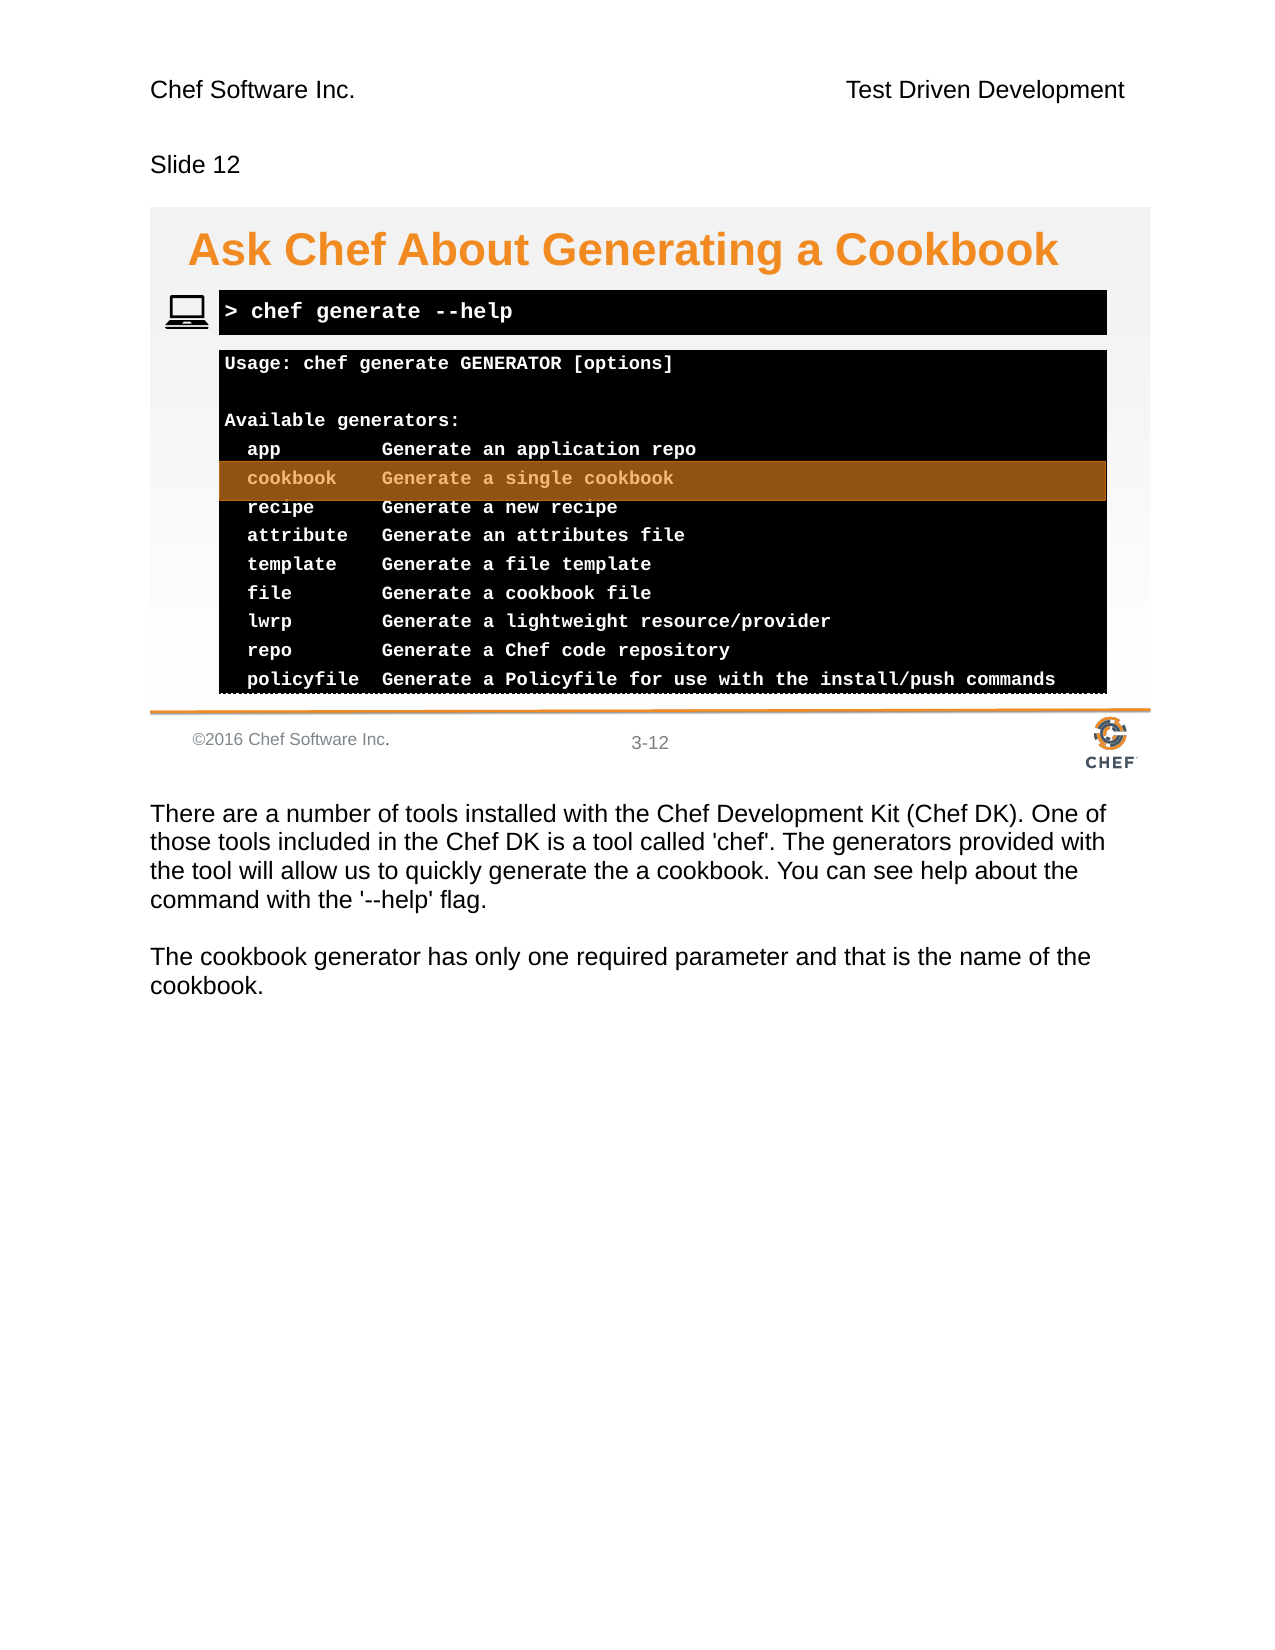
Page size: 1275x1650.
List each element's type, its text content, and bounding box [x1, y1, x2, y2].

text There are a number of tools installed with the Chef Development Kit (Chef DK). One of those tools included in the Chef DK is a tool called 'chef'. The generators provided with the tool will allow us to quickly generate the a cookbook. You can see help about the command with the '--help' flag. [150, 798, 1125, 913]
text Slide 12 [150, 150, 1125, 179]
text The cookbook generator has only one required parameter and that is the name of the cookbook. [150, 942, 1125, 1000]
